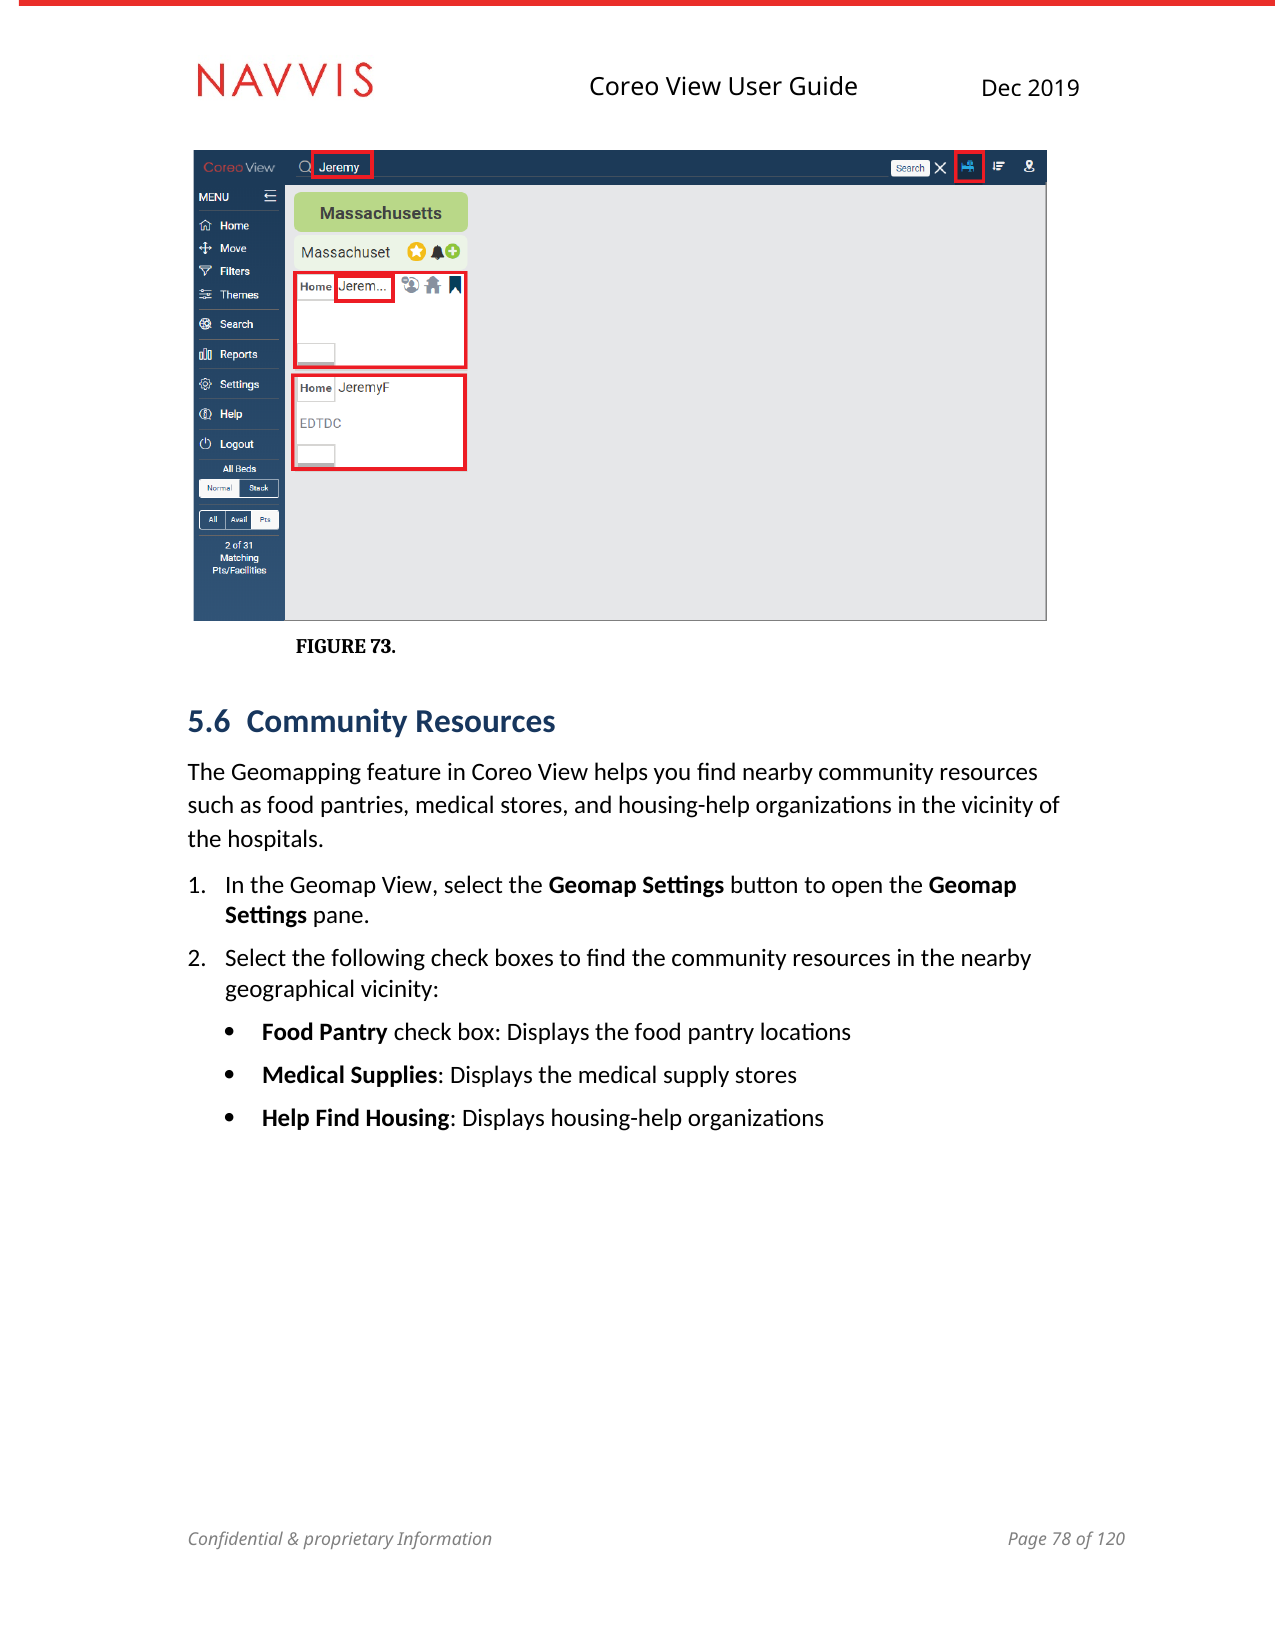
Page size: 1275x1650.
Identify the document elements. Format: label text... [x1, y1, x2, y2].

list Medical Supplies: Displays the medical supply stores [225, 1059, 1087, 1089]
list Food Pantry check box: Displays the food pantry locations [225, 1016, 1087, 1047]
list In the Geomap View, select the Geomap Settings button to open the Geomap Settings pane. [187, 869, 1087, 930]
list Help Find Housing: Displays housing-help organizations [225, 1102, 1087, 1133]
picture [187, 55, 383, 104]
picture [193, 150, 1048, 621]
subtitle Community Resources [187, 701, 1087, 741]
text The Geomapping feature in Coreo View helps you find nearby community resources such as food pantries, medical stores, and housing-help organizations in the vicinity of the hospitals. [187, 756, 1087, 853]
list Select the following check boxes to find the community resources in the nearby geographical vicinity: [187, 942, 1087, 1003]
